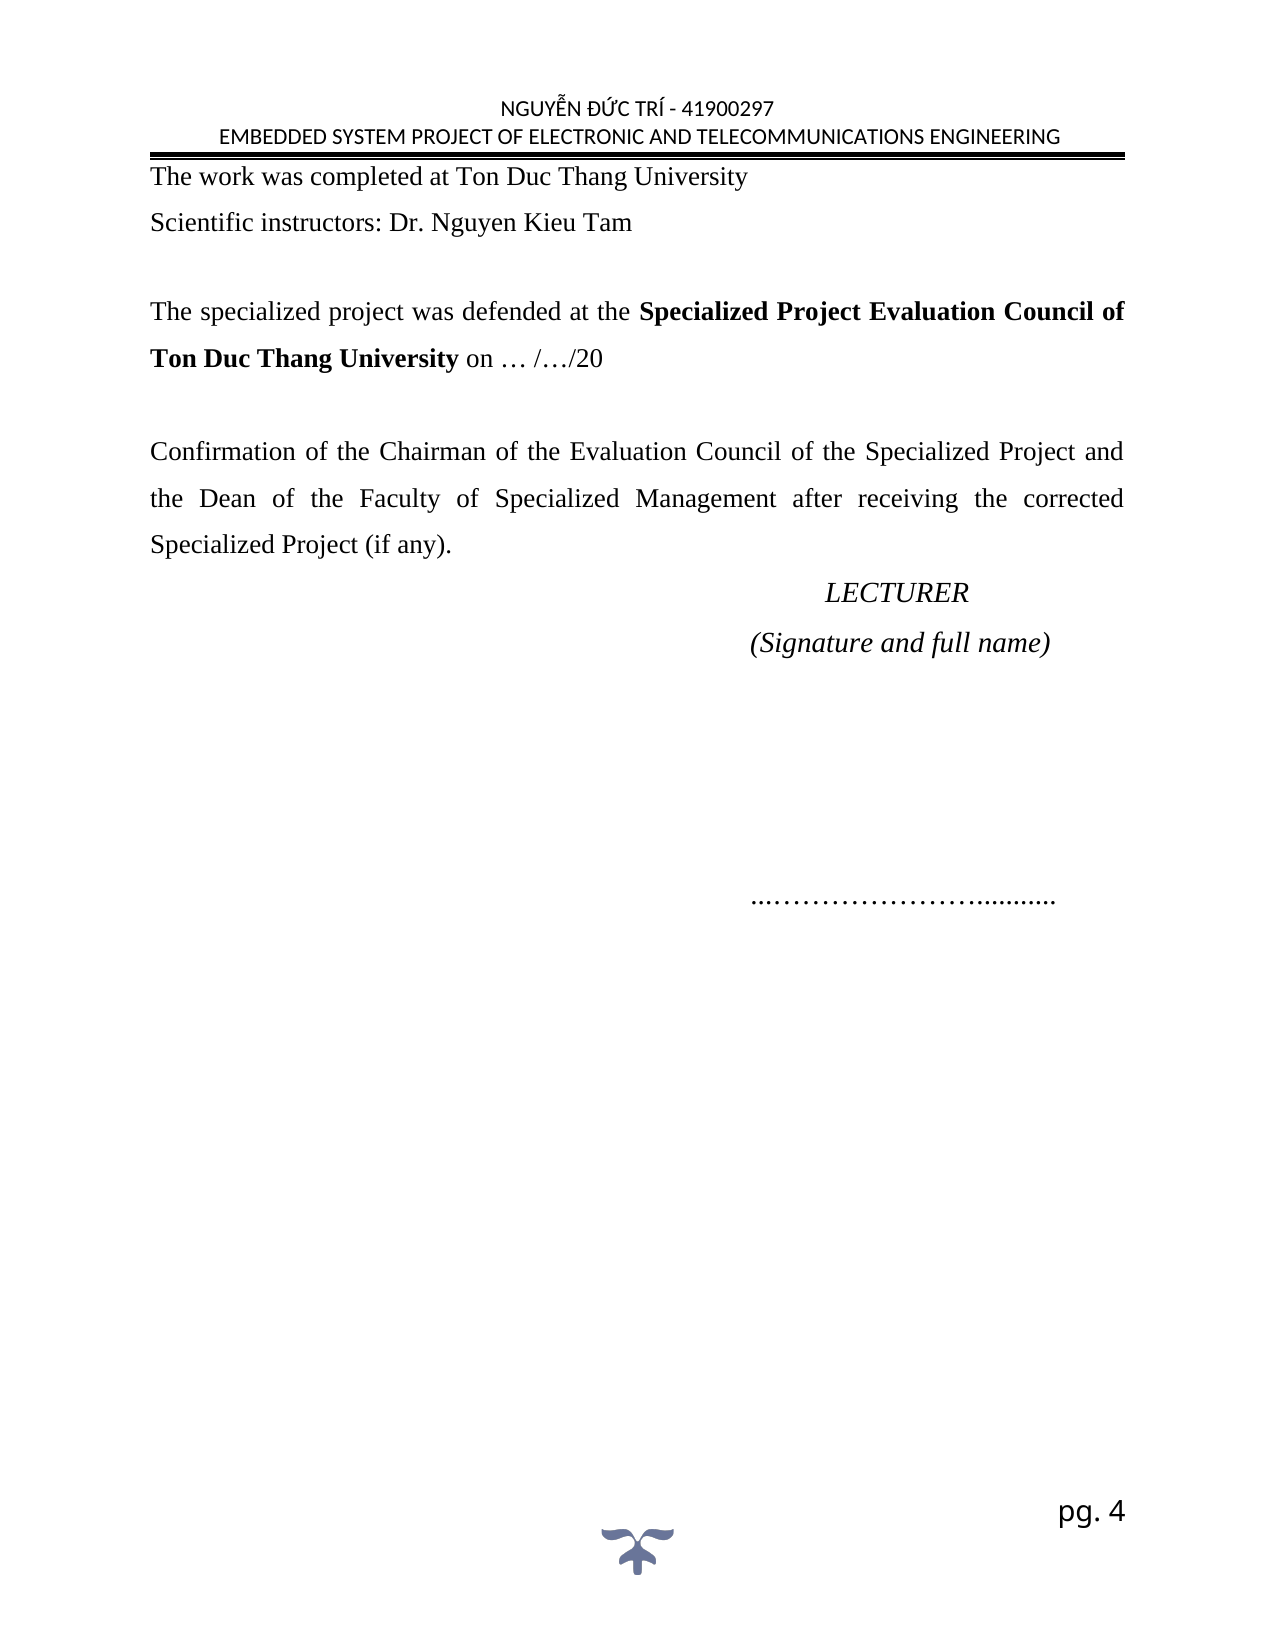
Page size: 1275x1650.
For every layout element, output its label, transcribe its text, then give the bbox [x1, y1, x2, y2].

text Confirmation of the Chairman of the Evaluation Council of the Specialized Project and the Dean of the Faculty of Specialized Management after receiving the corrected Specialized Project (if any). [150, 435, 1125, 559]
text ...…………………........... [150, 877, 1125, 910]
text Scientific instructors: Dr. Nguyen Kieu Tam [150, 206, 1125, 237]
text (Signature and full name) [150, 625, 1125, 659]
text The work was completed at Ton Duc Thang University [150, 160, 1125, 191]
text The specialized project was defended at the Specialized Project Evaluation Council of Ton Duc Thang University on … /…/20 [150, 295, 1125, 373]
text LECTURER [150, 575, 1125, 608]
